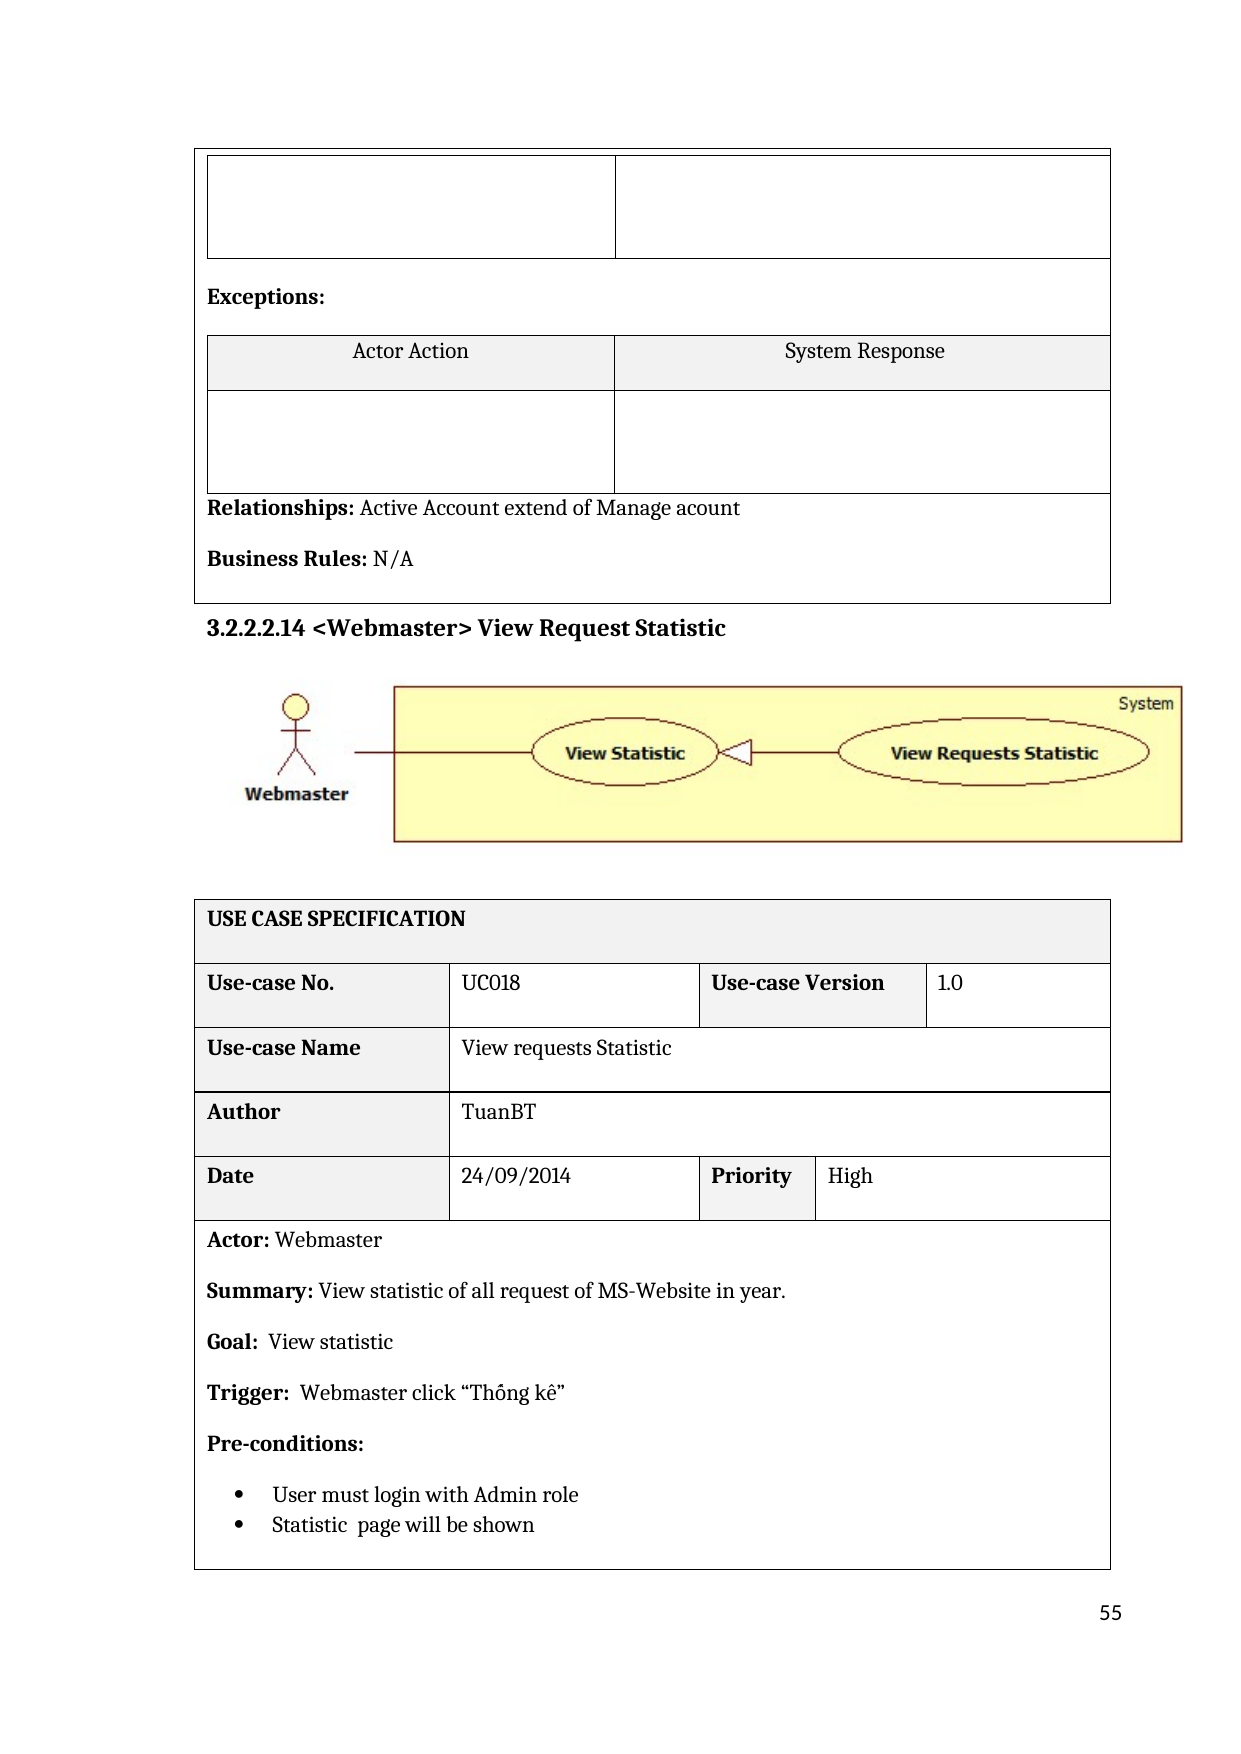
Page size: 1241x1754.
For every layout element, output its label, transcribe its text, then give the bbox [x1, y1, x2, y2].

picture [206, 655, 1213, 874]
table_cell Use-case Version [700, 964, 926, 1027]
subtitle <Webmaster> View Request Statistic [207, 614, 1122, 643]
table_cell 24/09/2014 [450, 1157, 699, 1220]
table_cell Date [195, 1157, 449, 1220]
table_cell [195, 149, 1110, 602]
table_cell Use-case No. [195, 964, 449, 1027]
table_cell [195, 1221, 1110, 1569]
table_cell 1.0 [927, 964, 1110, 1027]
table_cell Priority [700, 1157, 815, 1220]
table_cell Use-case Name [195, 1028, 449, 1091]
table_cell View requests Statistic [450, 1028, 1110, 1091]
table_cell Author [195, 1093, 449, 1156]
table_header USE CASE SPECIFICATION [195, 900, 1110, 963]
table_cell UC018 [450, 964, 699, 1027]
table_cell TuanBT [450, 1093, 1110, 1156]
table_cell High [816, 1157, 1110, 1220]
